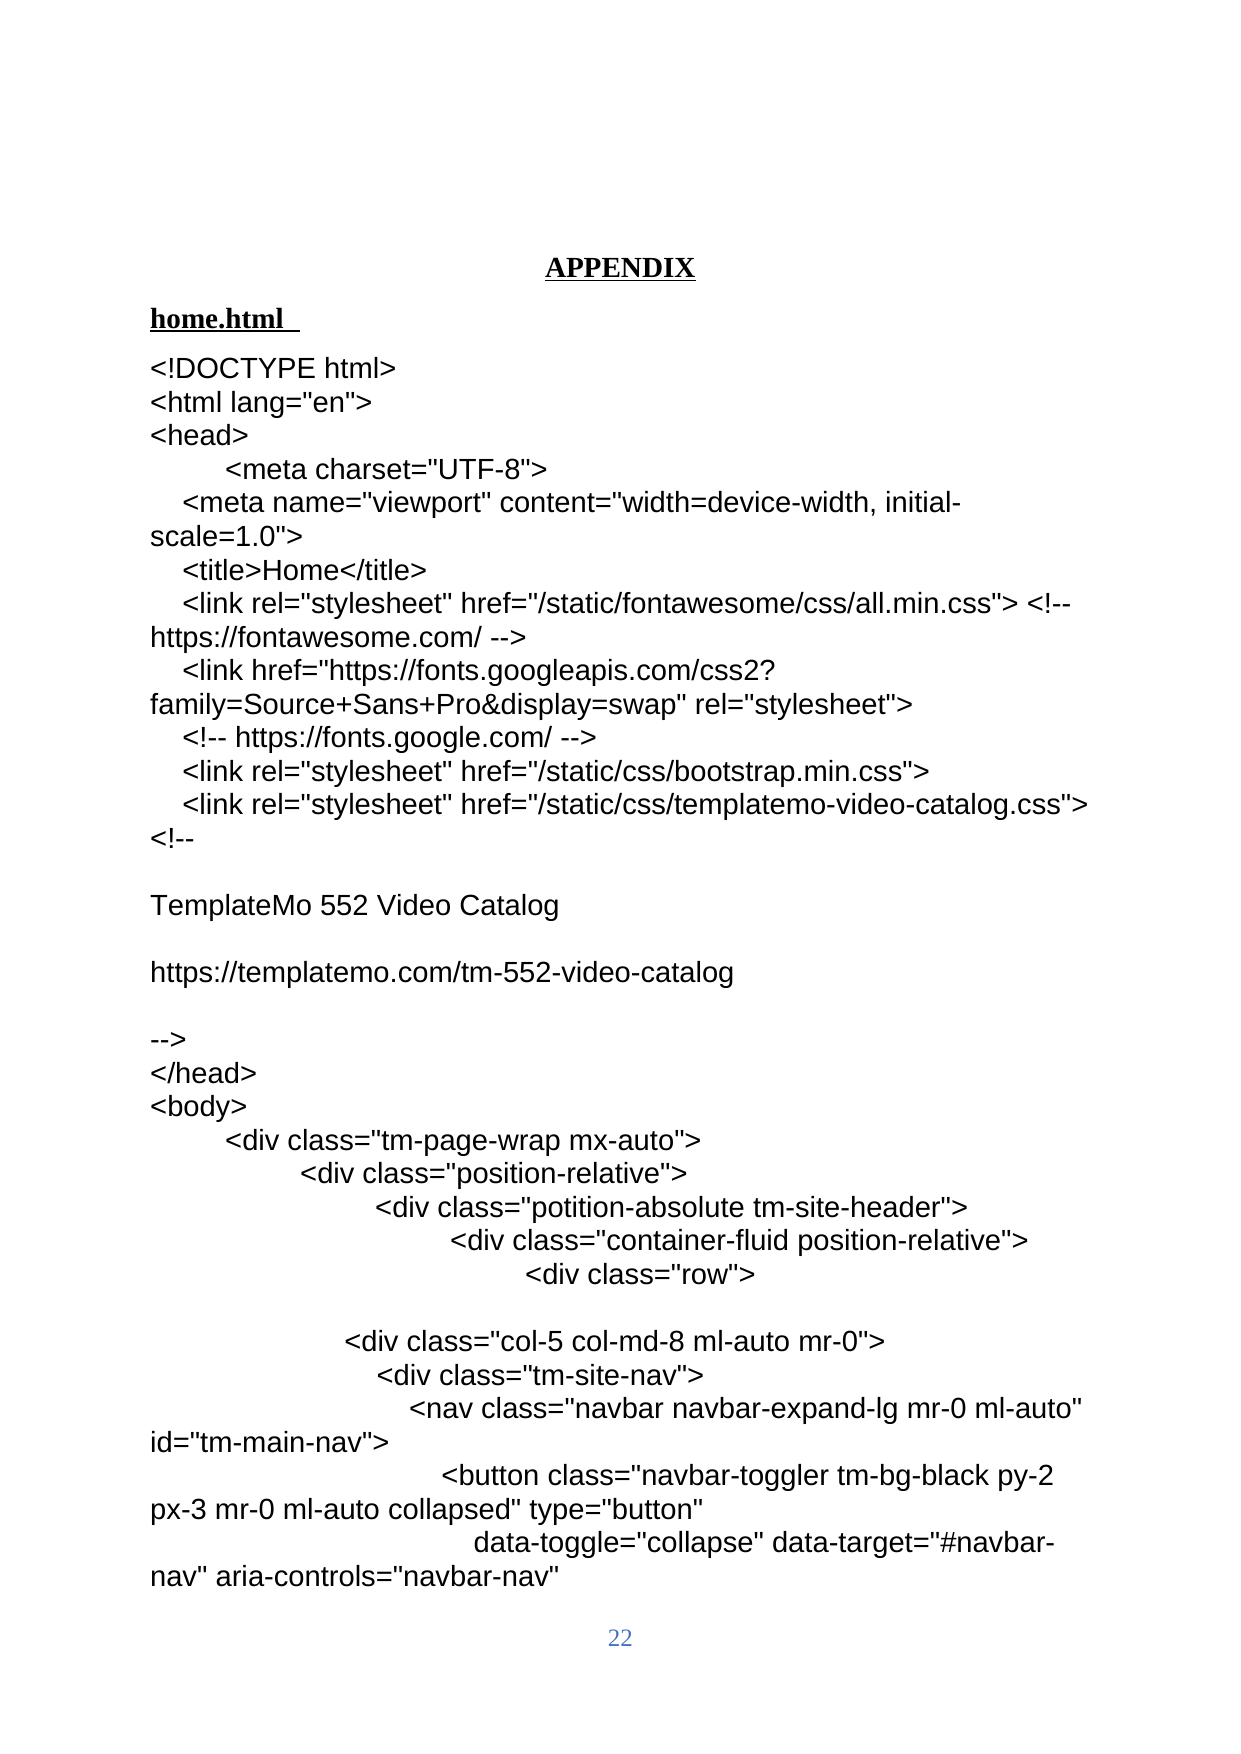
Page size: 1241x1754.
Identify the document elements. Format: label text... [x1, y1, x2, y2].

text <button class="navbar-toggler tm-bg-black py-2 px-3 mr-0 ml-auto collapsed" type="button" [150, 1458, 1090, 1525]
text TemplateMo 552 Video Catalog [150, 888, 1090, 921]
text <link rel="stylesheet" href="/static/fontawesome/css/all.min.css"> <!-- https://fontawesome.com/ --> [150, 586, 1090, 653]
text <!-- [150, 821, 1090, 854]
text https://templatemo.com/tm-552-video-catalog [150, 955, 1090, 988]
text <nav class="navbar navbar-expand-lg mr-0 ml-auto" id="tm-main-nav"> [150, 1391, 1090, 1458]
text <title>Home</title> [150, 552, 1090, 586]
text <!DOCTYPE html> [150, 351, 1090, 385]
text <link rel="stylesheet" href="/static/css/bootstrap.min.css"> [150, 754, 1090, 787]
text <div class="potition-absolute tm-site-header"> [150, 1190, 1090, 1223]
text data-toggle="collapse" data-target="#navbar-nav" aria-controls="navbar-nav" [150, 1525, 1090, 1592]
text <div class="row"> [150, 1257, 1090, 1324]
text <meta name="viewport" content="width=device-width, initial-scale=1.0"> [150, 485, 1090, 552]
text home.html [150, 301, 1090, 334]
text <div class="container-fluid position-relative"> [150, 1223, 1090, 1257]
text <meta charset="UTF-8"> [150, 452, 1090, 485]
text <div class="tm-site-nav"> [150, 1357, 1090, 1391]
text APPENDIX [150, 251, 1090, 284]
text <link rel="stylesheet" href="/static/css/templatemo-video-catalog.css"> [150, 787, 1090, 821]
text <body> [150, 1089, 1090, 1123]
text <link href="https://fonts.googleapis.com/css2?family=Source+Sans+Pro&display=swap" rel="stylesheet"> [150, 653, 1090, 720]
text <div class="col-5 col-md-8 ml-auto mr-0"> [150, 1324, 1090, 1357]
text <head> [150, 418, 1090, 452]
text <div class="position-relative"> [150, 1156, 1090, 1190]
text <!-- https://fonts.google.com/ --> [150, 720, 1090, 754]
text --> [150, 1022, 1090, 1056]
text </head> [150, 1056, 1090, 1089]
text <html lang="en"> [150, 385, 1090, 418]
text <div class="tm-page-wrap mx-auto"> [150, 1123, 1090, 1156]
